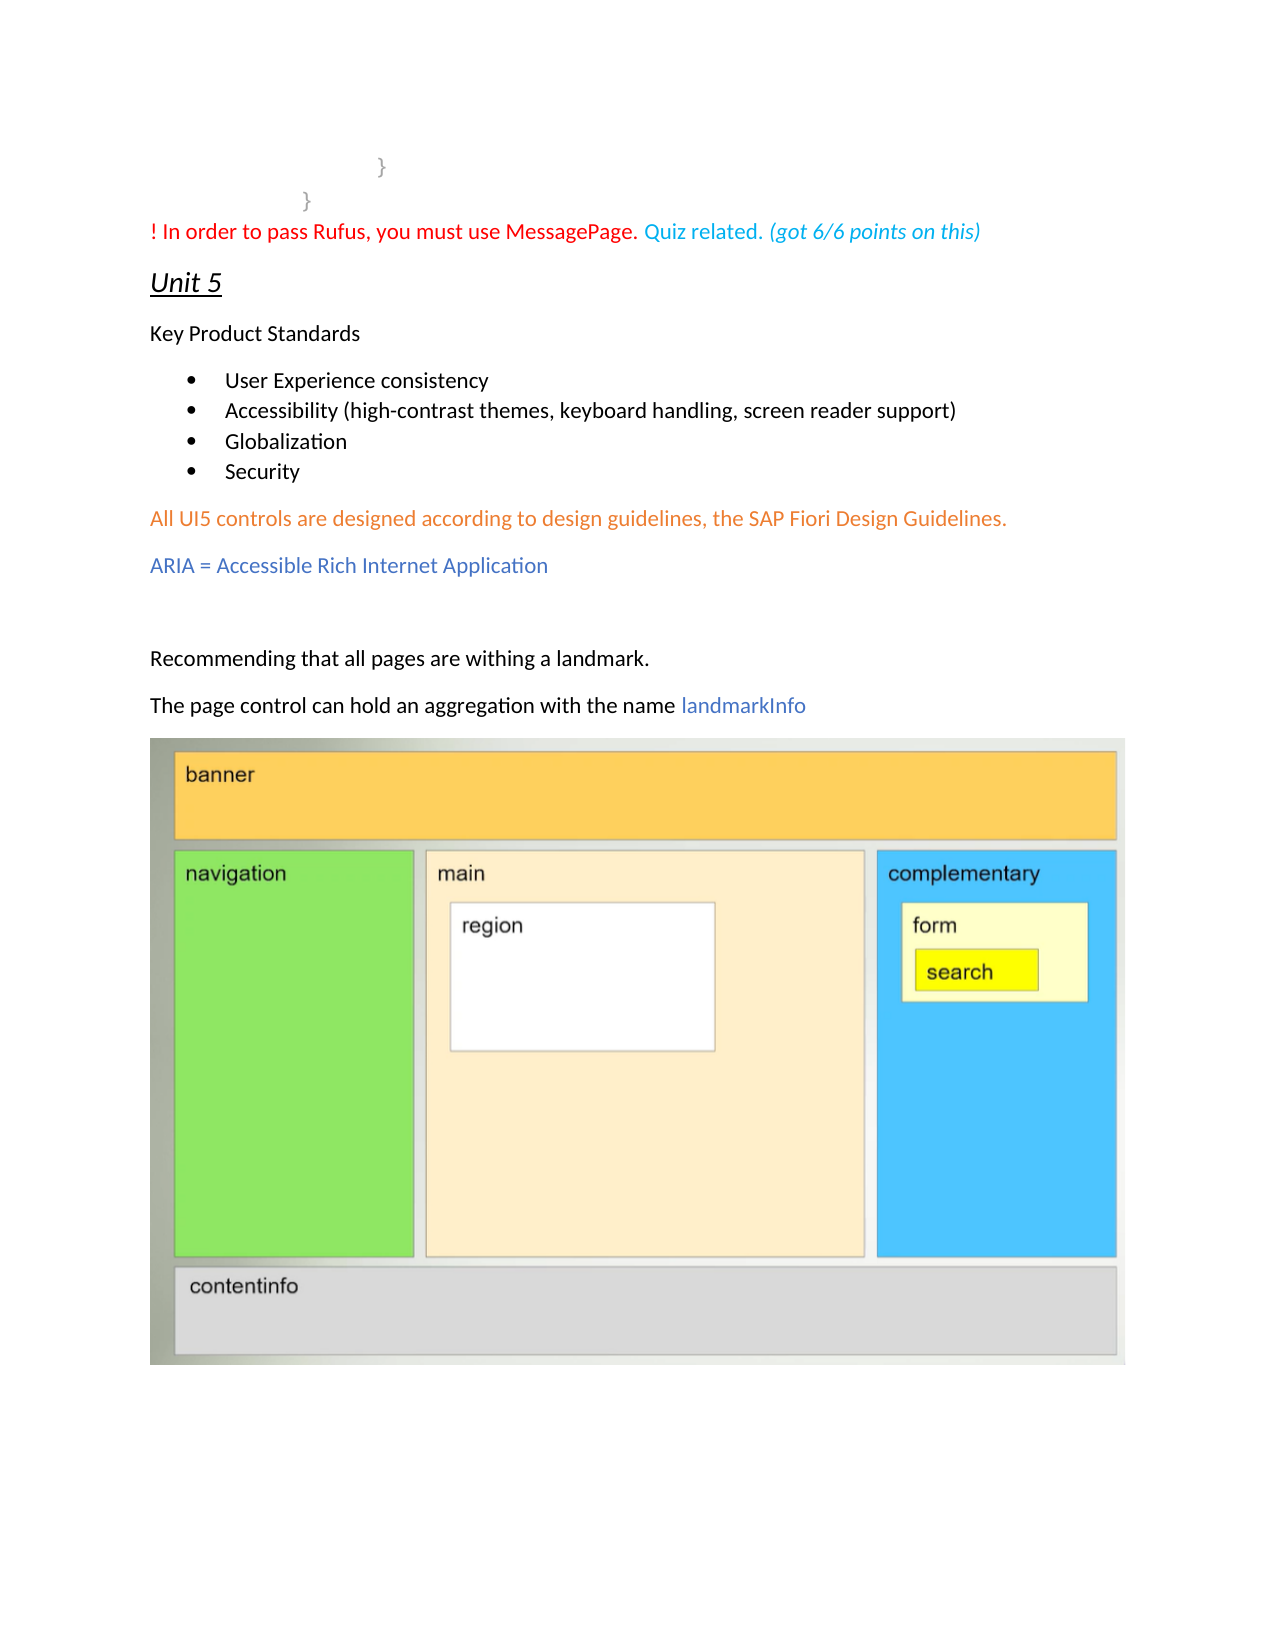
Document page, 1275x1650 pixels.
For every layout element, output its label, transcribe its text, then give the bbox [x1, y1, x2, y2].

picture [150, 738, 1125, 1365]
list Security [187, 457, 1125, 485]
text Recommending that all pages are withing a landmark. [150, 644, 1125, 672]
text } [150, 184, 1125, 215]
list User Experience consistency [187, 366, 1125, 394]
text The page control can hold an aggregation with the name landmarkInfo [150, 691, 1125, 719]
text } [150, 150, 1125, 181]
text All UI5 controls are designed according to design guidelines, the SAP Fiori Design Guidelines. [150, 504, 1125, 532]
text Unit 5 [150, 264, 1125, 300]
text ! In order to pass Rufus, you must use MessagePage. Quiz related. (got 6/6 points on this) [150, 217, 1125, 246]
list Accessibility (high-contrast themes, keyboard handling, screen reader support) [187, 397, 1125, 424]
list Globalization [187, 427, 1125, 455]
text Key Product Standards [150, 319, 1125, 347]
text ARIA = Accessible Rich Internet Application [150, 551, 1125, 579]
